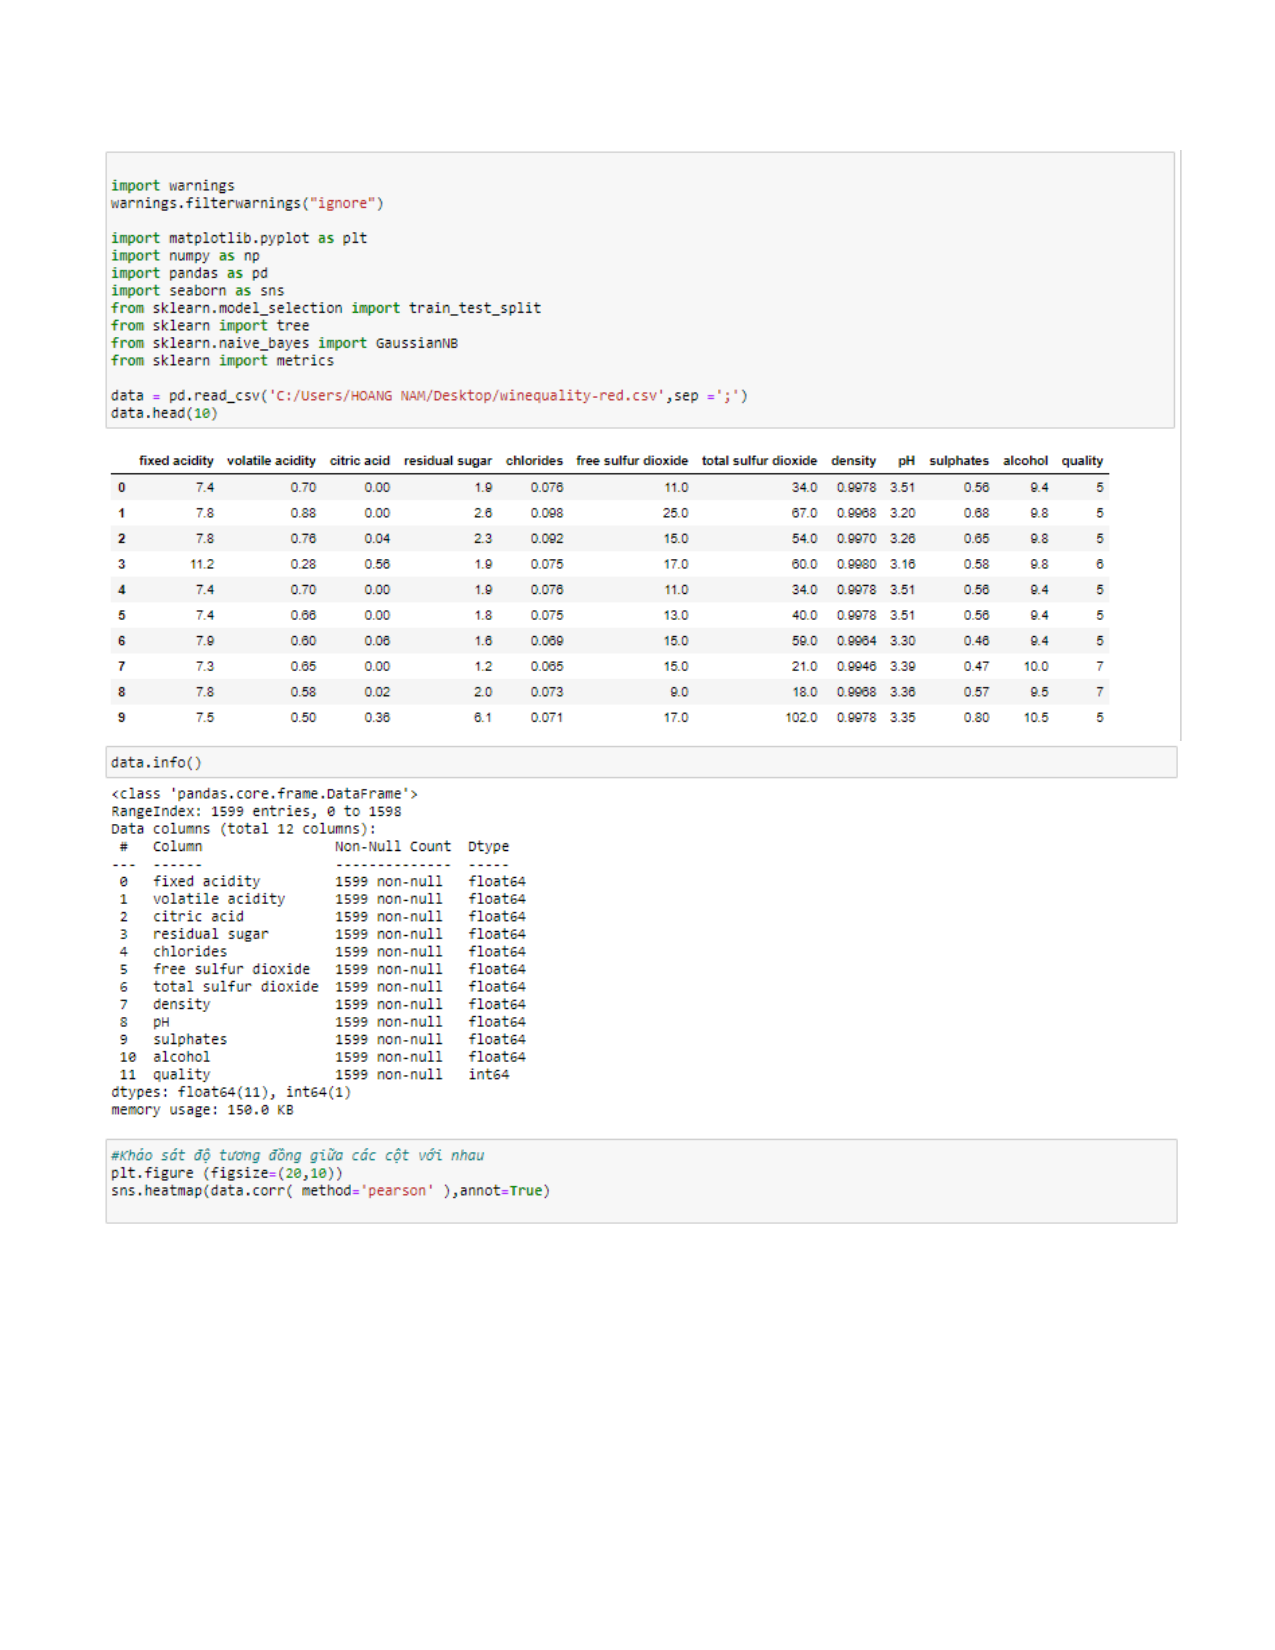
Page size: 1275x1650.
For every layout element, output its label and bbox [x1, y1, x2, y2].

picture [103, 742, 1182, 1228]
picture [103, 150, 1182, 741]
